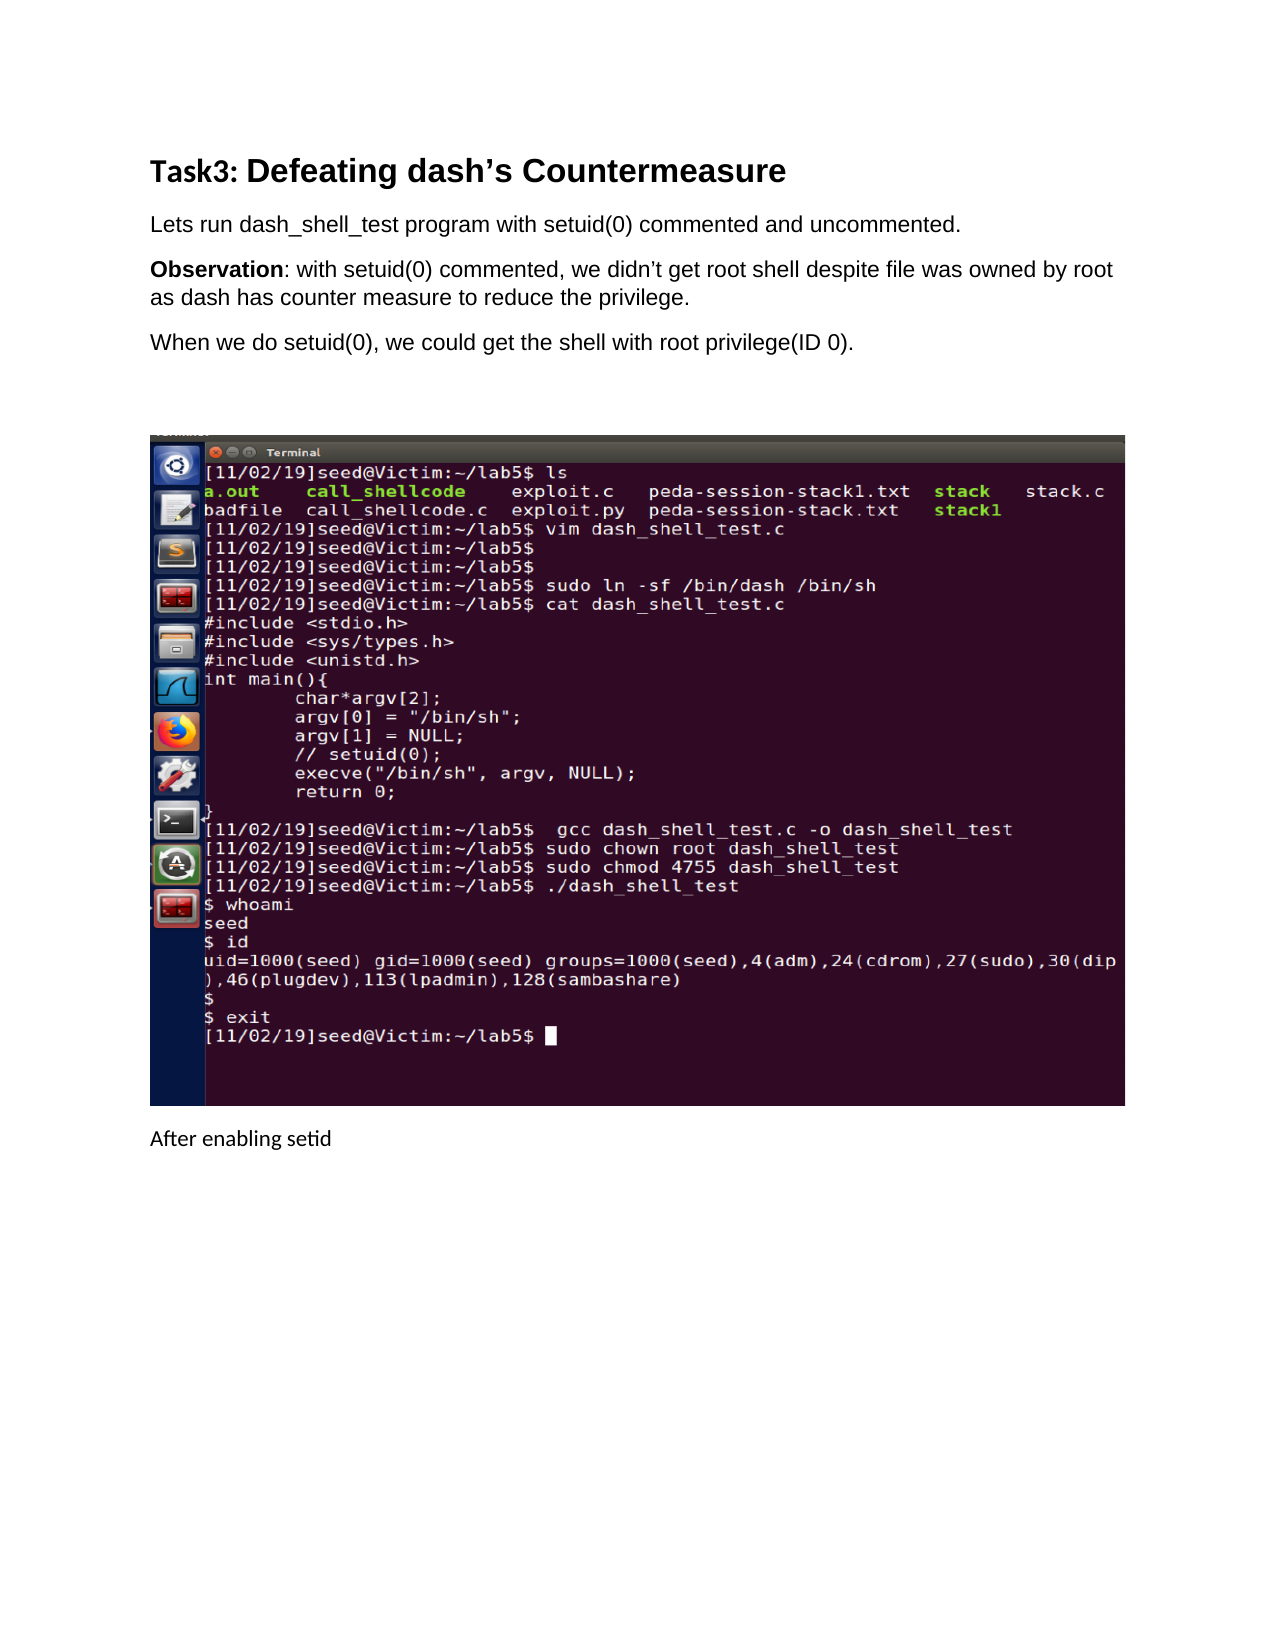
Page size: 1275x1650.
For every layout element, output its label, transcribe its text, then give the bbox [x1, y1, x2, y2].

text Observation: with setuid(0) commented, we didn’t get root shell despite file was owned by root as dash has counter measure to reduce the privilege. [150, 256, 1125, 311]
text Lets run dash_shell_test program with setuid(0) commented and uncommented. [150, 211, 1125, 237]
text Task3: Defeating dash’s Countermeasure [150, 150, 1125, 191]
text After enabling setid [150, 1124, 1125, 1152]
picture [150, 435, 1125, 1106]
text When we do setuid(0), we could get the shell with root privilege(ID 0). [150, 329, 1125, 356]
